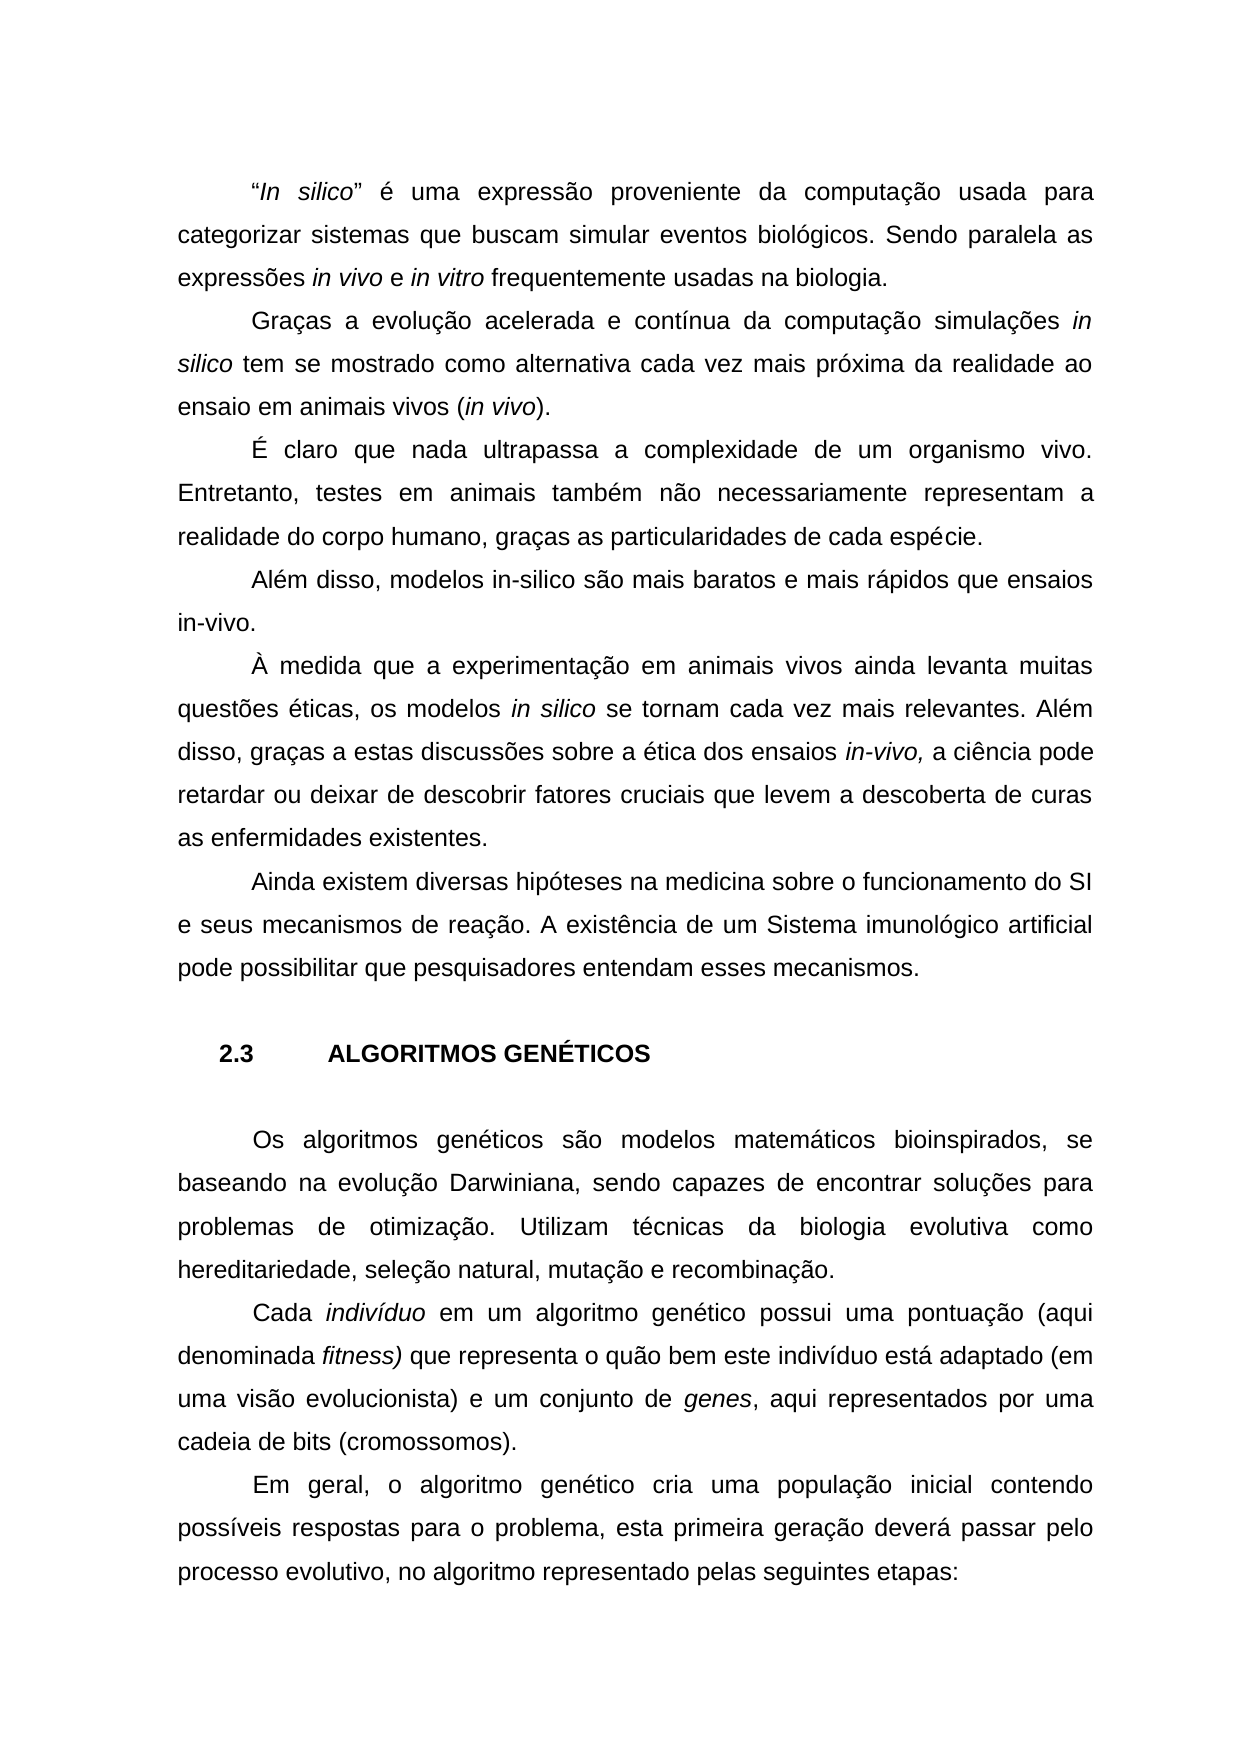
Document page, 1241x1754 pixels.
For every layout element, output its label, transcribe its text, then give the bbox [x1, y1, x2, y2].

text Graças a evolução acelerada e contínua da computação simulações in silico tem se mostrado como alternativa cada vez mais próxima da realidade ao ensaio em animais vivos (in vivo). [177, 306, 1094, 421]
text “In silico” é uma expressão proveniente da computação usada para categorizar sistemas que buscam simular eventos biológicos. Sendo paralela as expressões in vivo e in vitro frequentemente usadas na biologia. [177, 176, 1094, 291]
text Em geral, o algoritmo genético cria uma população inicial contendo possíveis respostas para o problema, esta primeira geração deverá passar pelo processo evolutivo, no algoritmo representado pelas seguintes etapas: [177, 1470, 1094, 1585]
text Ainda existem diversas hipóteses na medicina sobre o funcionamento do SI e seus mecanismos de reação. A existência de um Sistema imunológico artificial pode possibilitar que pesquisadores entendam esses mecanismos. [177, 866, 1094, 981]
text Cada indivíduo em um algoritmo genético possui uma pontuação (aqui denominada fitness) que representa o quão bem este indivíduo está adaptado (em uma visão evolucionista) e um conjunto de genes, aqui representados por uma cadeia de bits (cromossomos). [177, 1298, 1094, 1456]
text Além disso, modelos in-silico são mais baratos e mais rápidos que ensaios in-vivo. [177, 564, 1094, 636]
subtitle 2.3 ALGORITMOS GENÉTICOS [177, 1039, 1094, 1068]
text Os algoritmos genéticos são modelos matemáticos bioinspirados, se baseando na evolução Darwiniana, sendo capazes de encontrar soluções para problemas de otimização. Utilizam técnicas da biologia evolutiva como hereditariedade, seleção natural, mutação e recombinação. [177, 1125, 1094, 1283]
text É claro que nada ultrapassa a complexidade de um organismo vivo. Entretanto, testes em animais também não necessariamente representam a realidade do corpo humano, graças as particularidades de cada espécie. [177, 435, 1094, 550]
text À medida que a experimentação em animais vivos ainda levanta muitas questões éticas, os modelos in silico se tornam cada vez mais relevantes. Além disso, graças a estas discussões sobre a ética dos ensaios in-vivo, a ciência pode retardar ou deixar de descobrir fatores cruciais que levem a descoberta de curas as enfermidades existentes. [177, 651, 1094, 852]
